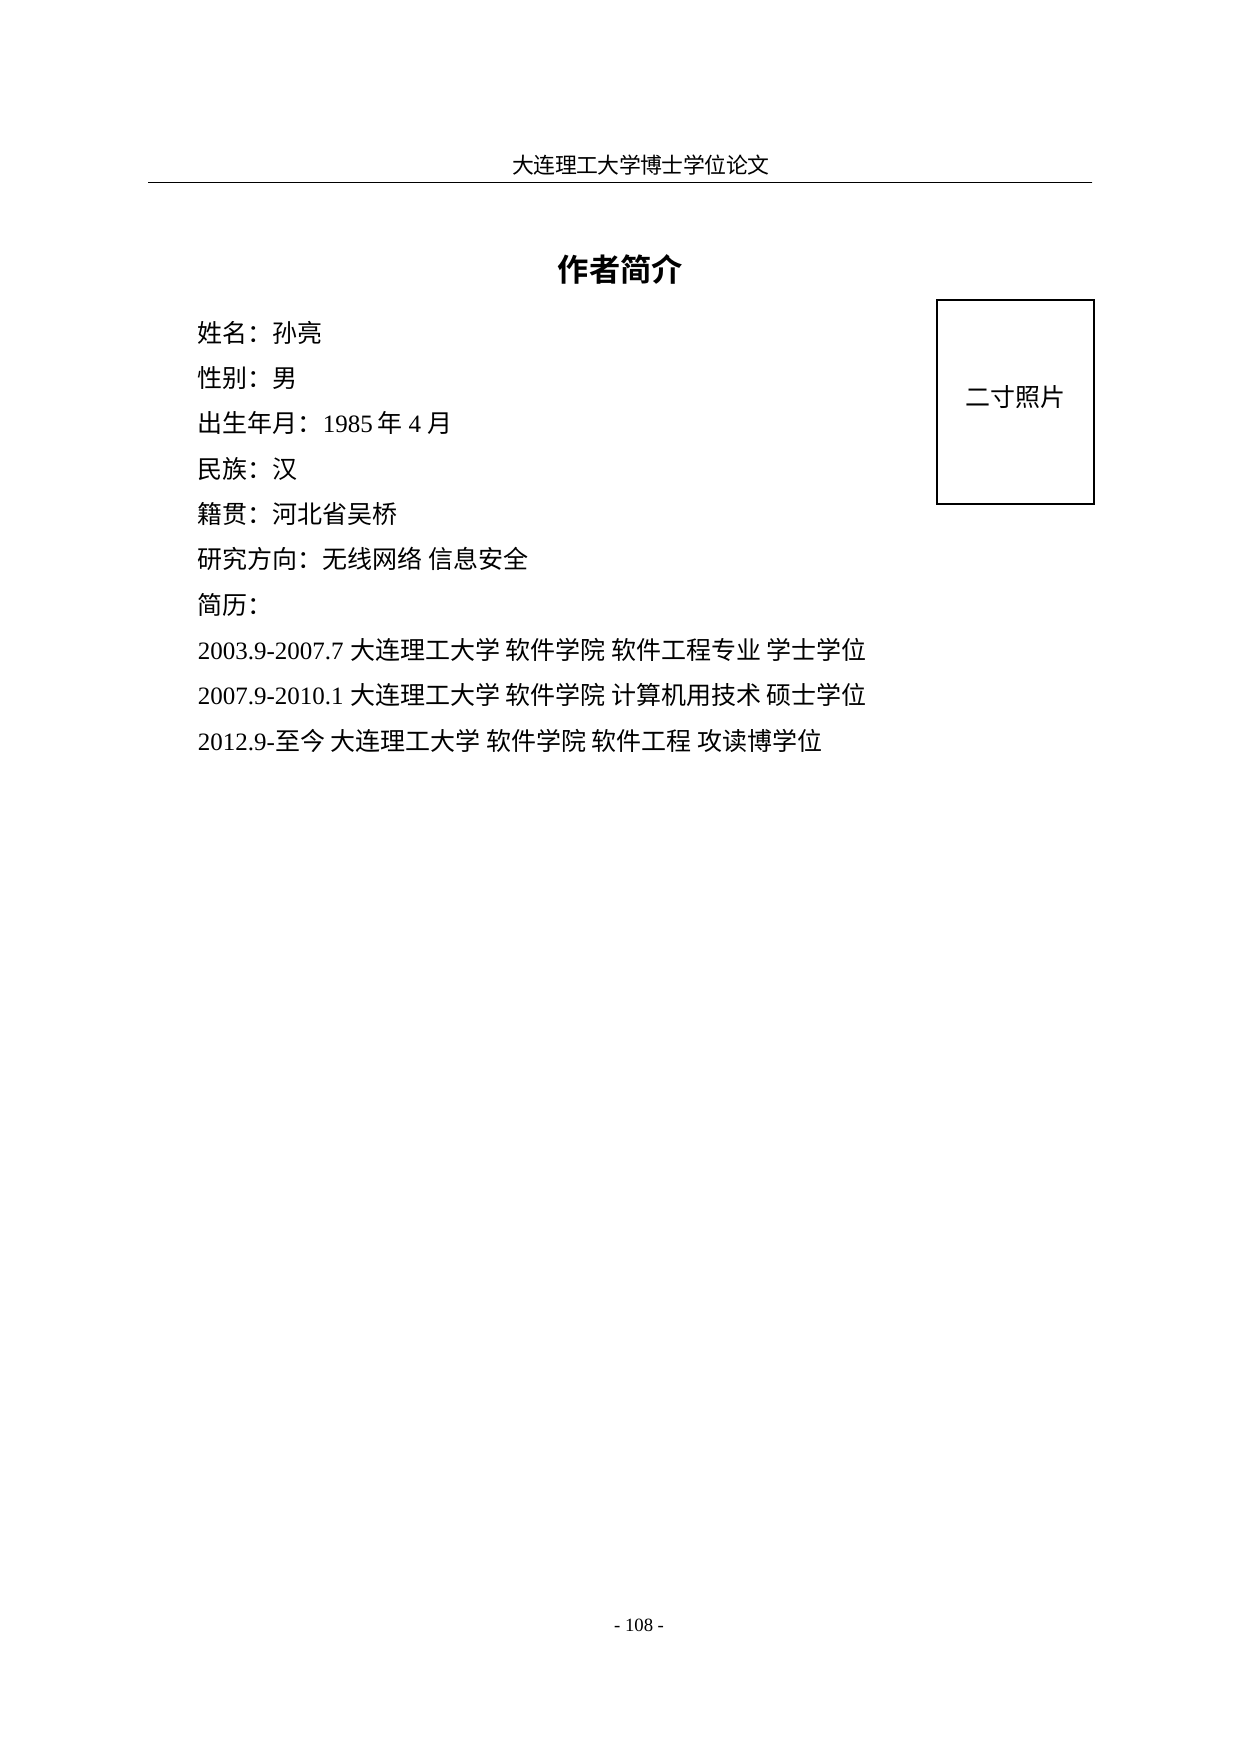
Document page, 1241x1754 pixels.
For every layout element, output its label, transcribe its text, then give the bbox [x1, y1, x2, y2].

text 作者简介 [148, 246, 1092, 291]
text 籍贯：河北省吴桥 [148, 494, 1092, 531]
text 2012.9-至今 大连理工大学 软件学院 软件工程 攻读博学位 [148, 721, 1092, 757]
text 2007.9-2010.1 大连理工大学 软件学院 计算机用技术 硕士学位 [148, 676, 1092, 712]
text 2003.9-2007.7 大连理工大学 软件学院 软件工程专业 学士学位 [148, 631, 1092, 667]
text 简历： [148, 585, 1092, 621]
text 研究方向：无线网络 信息安全 [148, 540, 1092, 576]
text 姓名：孙亮 [148, 313, 936, 349]
text 出生年月：1985年 4 月 [148, 404, 936, 440]
text 性别：男 [148, 359, 936, 395]
text 民族：汉 [148, 449, 936, 486]
